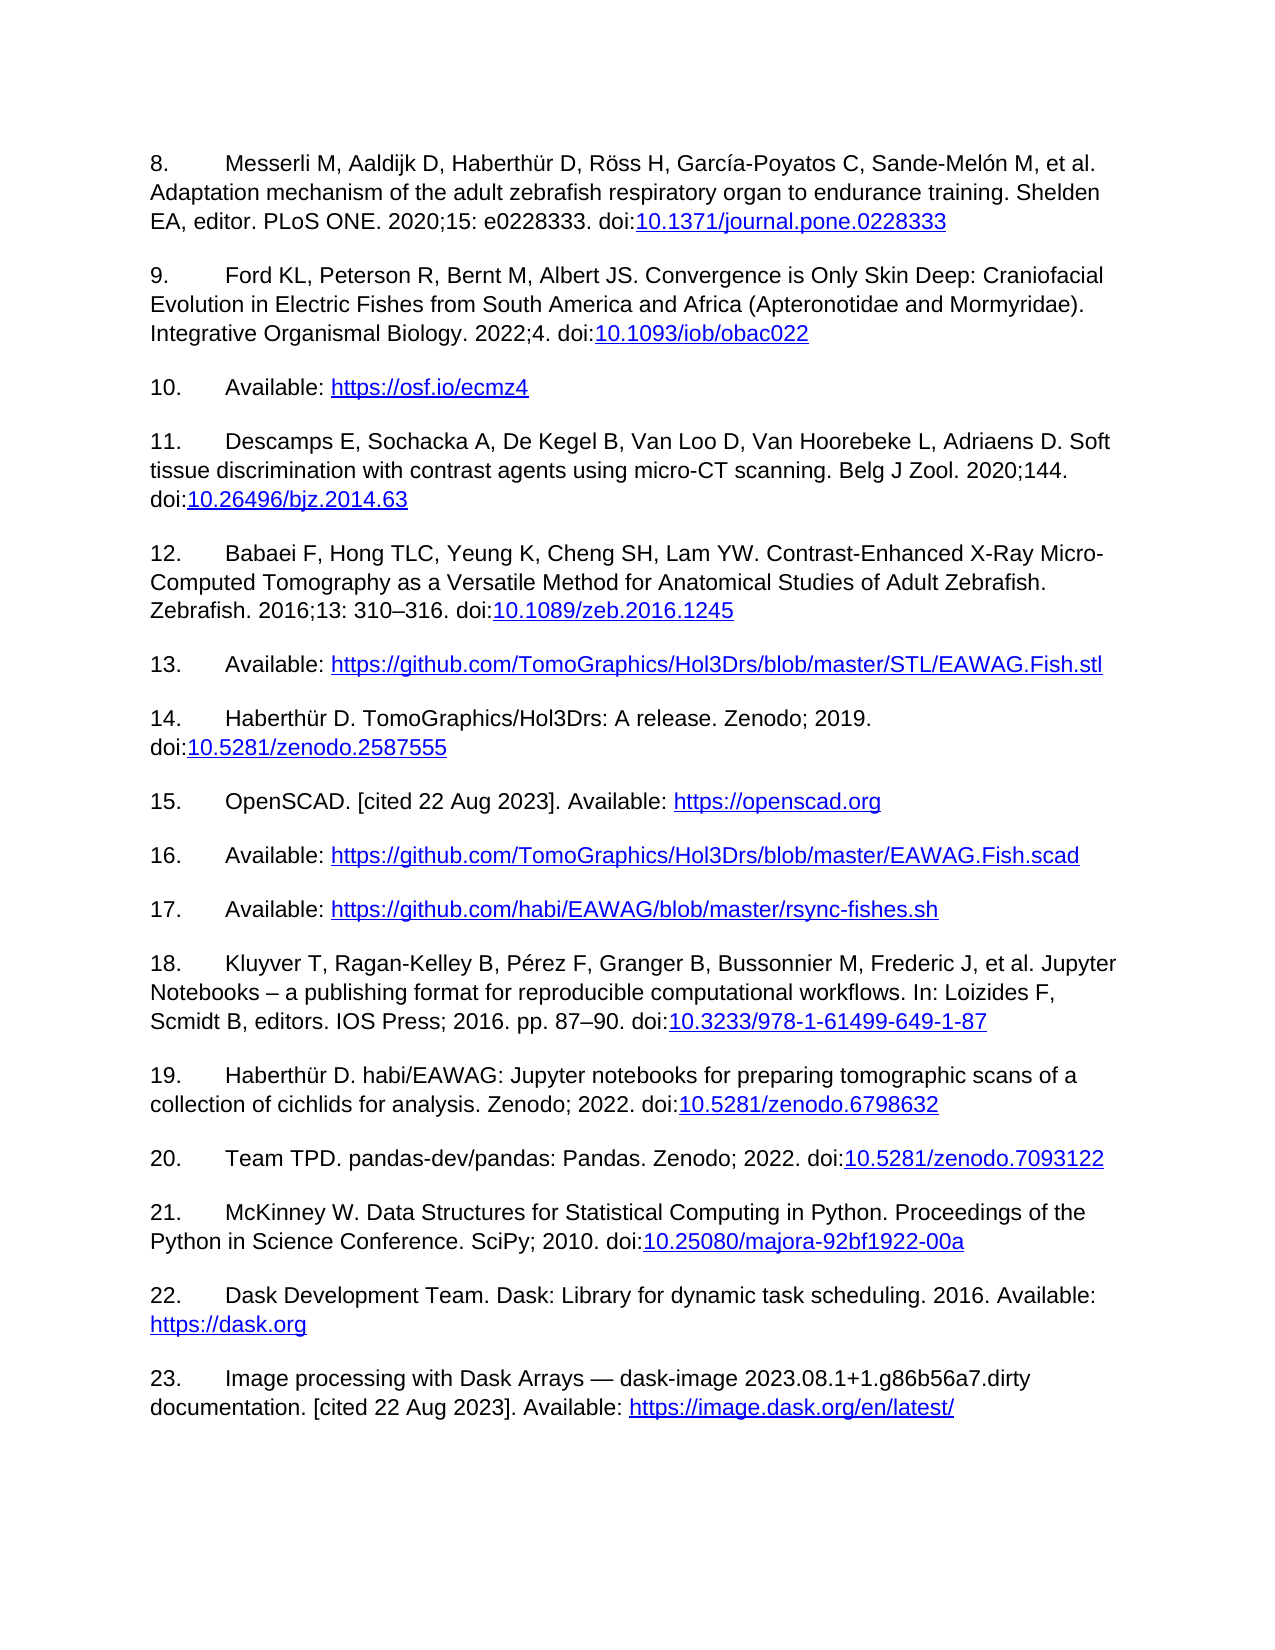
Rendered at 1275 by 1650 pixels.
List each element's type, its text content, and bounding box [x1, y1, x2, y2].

text 18. Kluyver T, Ragan-Kelley B, Pérez F, Granger B, Bussonnier M, Frederic J, et al. Jupyter Notebooks – a publishing format for reproducible computational workflows. In: Loizides F, Scmidt B, editors. IOS Press; 2016. pp. 87–90. doi:10.3233/978-1-61499-649-1-87 [150, 950, 1125, 1034]
text 9. Ford KL, Peterson R, Bernt M, Albert JS. Convergence is Only Skin Deep: Craniofacial Evolution in Electric Fishes from South America and Africa (Apteronotidae and Mormyridae). Integrative Organismal Biology. 2022;4. doi:10.1093/iob/obac022 [150, 262, 1125, 346]
text 16. Available: https://github.com/TomoGraphics/Hol3Drs/blob/master/EAWAG.Fish.scad [150, 842, 1125, 869]
text 12. Babaei F, Hong TLC, Yeung K, Cheng SH, Lam YW. Contrast-Enhanced X-Ray Micro-Computed Tomography as a Versatile Method for Anatomical Studies of Adult Zebrafish. Zebrafish. 2016;13: 310–316. doi:10.1089/zeb.2016.1245 [150, 539, 1125, 624]
text 14. Haberthür D. TomoGraphics/Hol3Drs: A release. Zenodo; 2019. doi:10.5281/zenodo.2587555 [150, 705, 1125, 761]
text 11. Descamps E, Sochacka A, De Kegel B, Van Loo D, Van Hoorebeke L, Adriaens D. Soft tissue discrimination with contrast agents using micro-CT scanning. Belg J Zool. 2020;144. doi:10.26496/bjz.2014.63 [150, 428, 1125, 512]
text 13. Available: https://github.com/TomoGraphics/Hol3Drs/blob/master/STL/EAWAG.Fish.stl [150, 651, 1125, 678]
text 19. Haberthür D. habi/EAWAG: Jupyter notebooks for preparing tomographic scans of a collection of cichlids for analysis. Zenodo; 2022. doi:10.5281/zenodo.6798632 [150, 1062, 1125, 1117]
text 10. Available: https://osf.io/ecmz4 [150, 374, 1125, 400]
text 22. Dask Development Team. Dask: Library for dynamic task scheduling. 2016. Available: https://dask.org [150, 1282, 1125, 1337]
text 8. Messerli M, Aaldijk D, Haberthür D, Röss H, García-Poyatos C, Sande-Melón M, et al. Adaptation mechanism of the adult zebrafish respiratory organ to endurance training. Shelden EA, editor. PLoS ONE. 2020;15: e0228333. doi:10.1371/journal.pone.0228333 [150, 150, 1125, 234]
text 20. Team TPD. pandas-dev/pandas: Pandas. Zenodo; 2022. doi:10.5281/zenodo.7093122 [150, 1145, 1125, 1171]
text 23. Image processing with Dask Arrays — dask-image 2023.08.1+1.g86b56a7.dirty documentation. [cited 22 Aug 2023]. Available: https://image.dask.org/en/latest/ [150, 1365, 1125, 1420]
text 17. Available: https://github.com/habi/EAWAG/blob/master/rsync-fishes.sh [150, 896, 1125, 923]
text 21. McKinney W. Data Structures for Statistical Computing in Python. Proceedings of the Python in Science Conference. SciPy; 2010. doi:10.25080/majora-92bf1922-00a [150, 1199, 1125, 1254]
text 15. OpenSCAD. [cited 22 Aug 2023]. Available: https://openscad.org [150, 788, 1125, 815]
